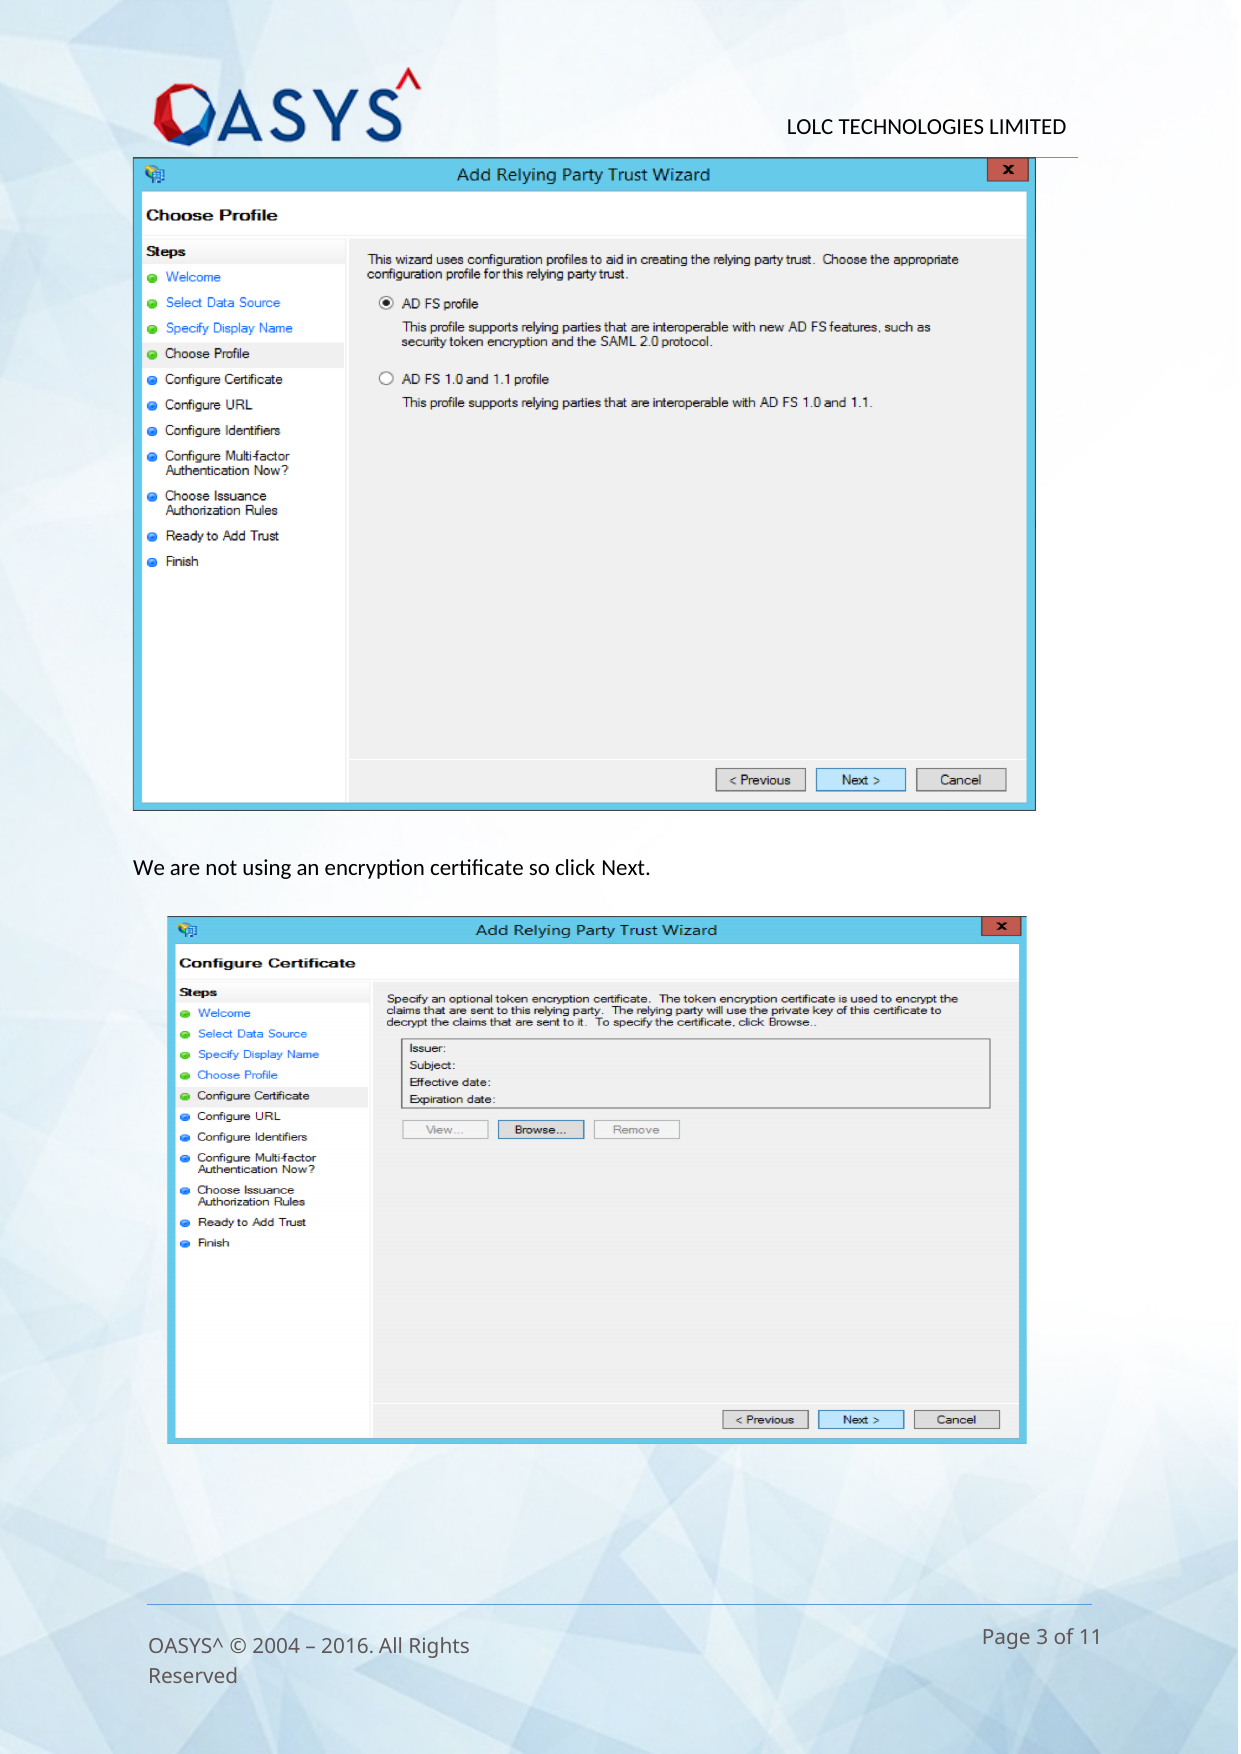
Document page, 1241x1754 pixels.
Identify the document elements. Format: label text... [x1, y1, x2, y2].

picture [0, 0, 1238, 1754]
text We are not using an encryption certificate so click Next. [133, 853, 1102, 881]
